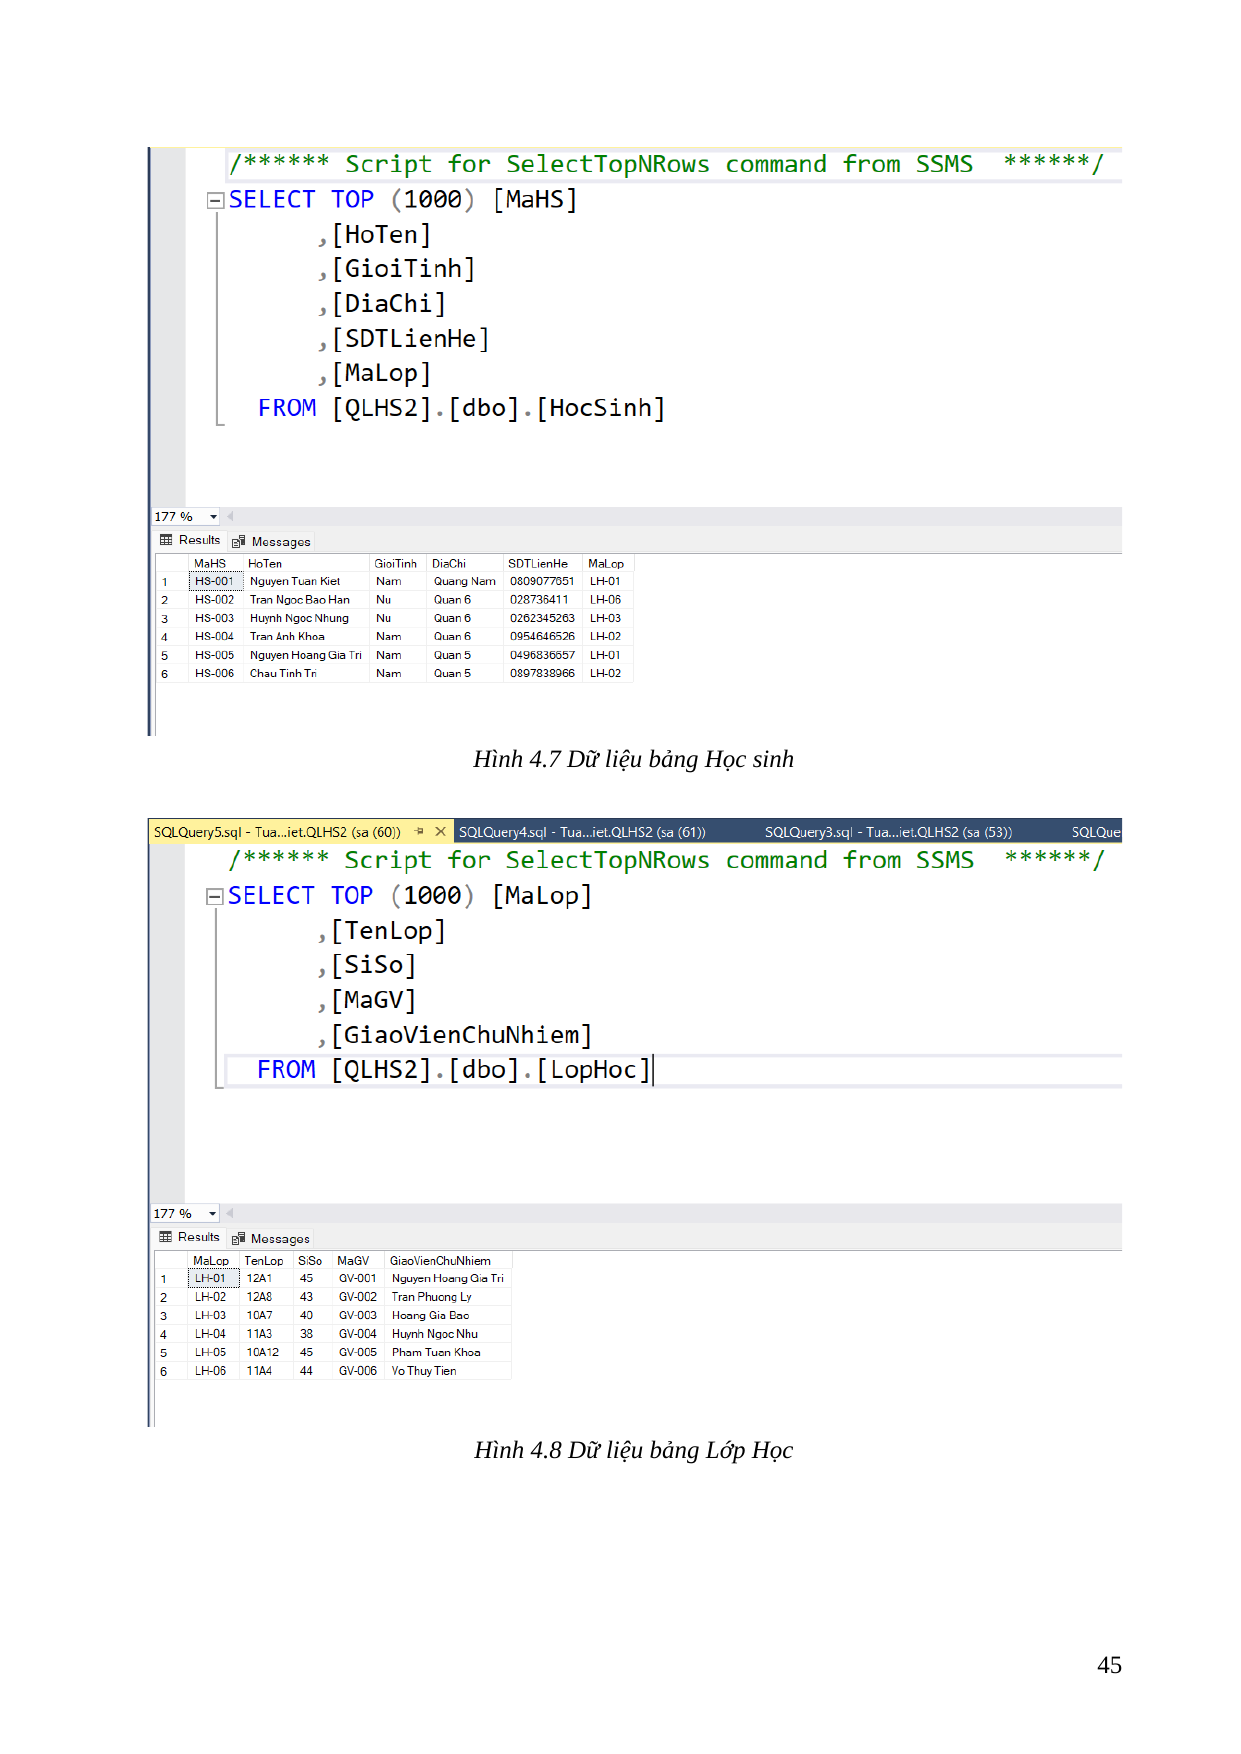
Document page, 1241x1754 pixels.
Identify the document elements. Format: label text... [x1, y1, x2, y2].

picture [147, 818, 1123, 1427]
text Hình 4.7 Dữ liệu bảng Học sinh [148, 744, 1122, 773]
text Hình 4.8 Dữ liệu bảng Lớp Học [148, 1435, 1122, 1464]
picture [147, 147, 1123, 736]
